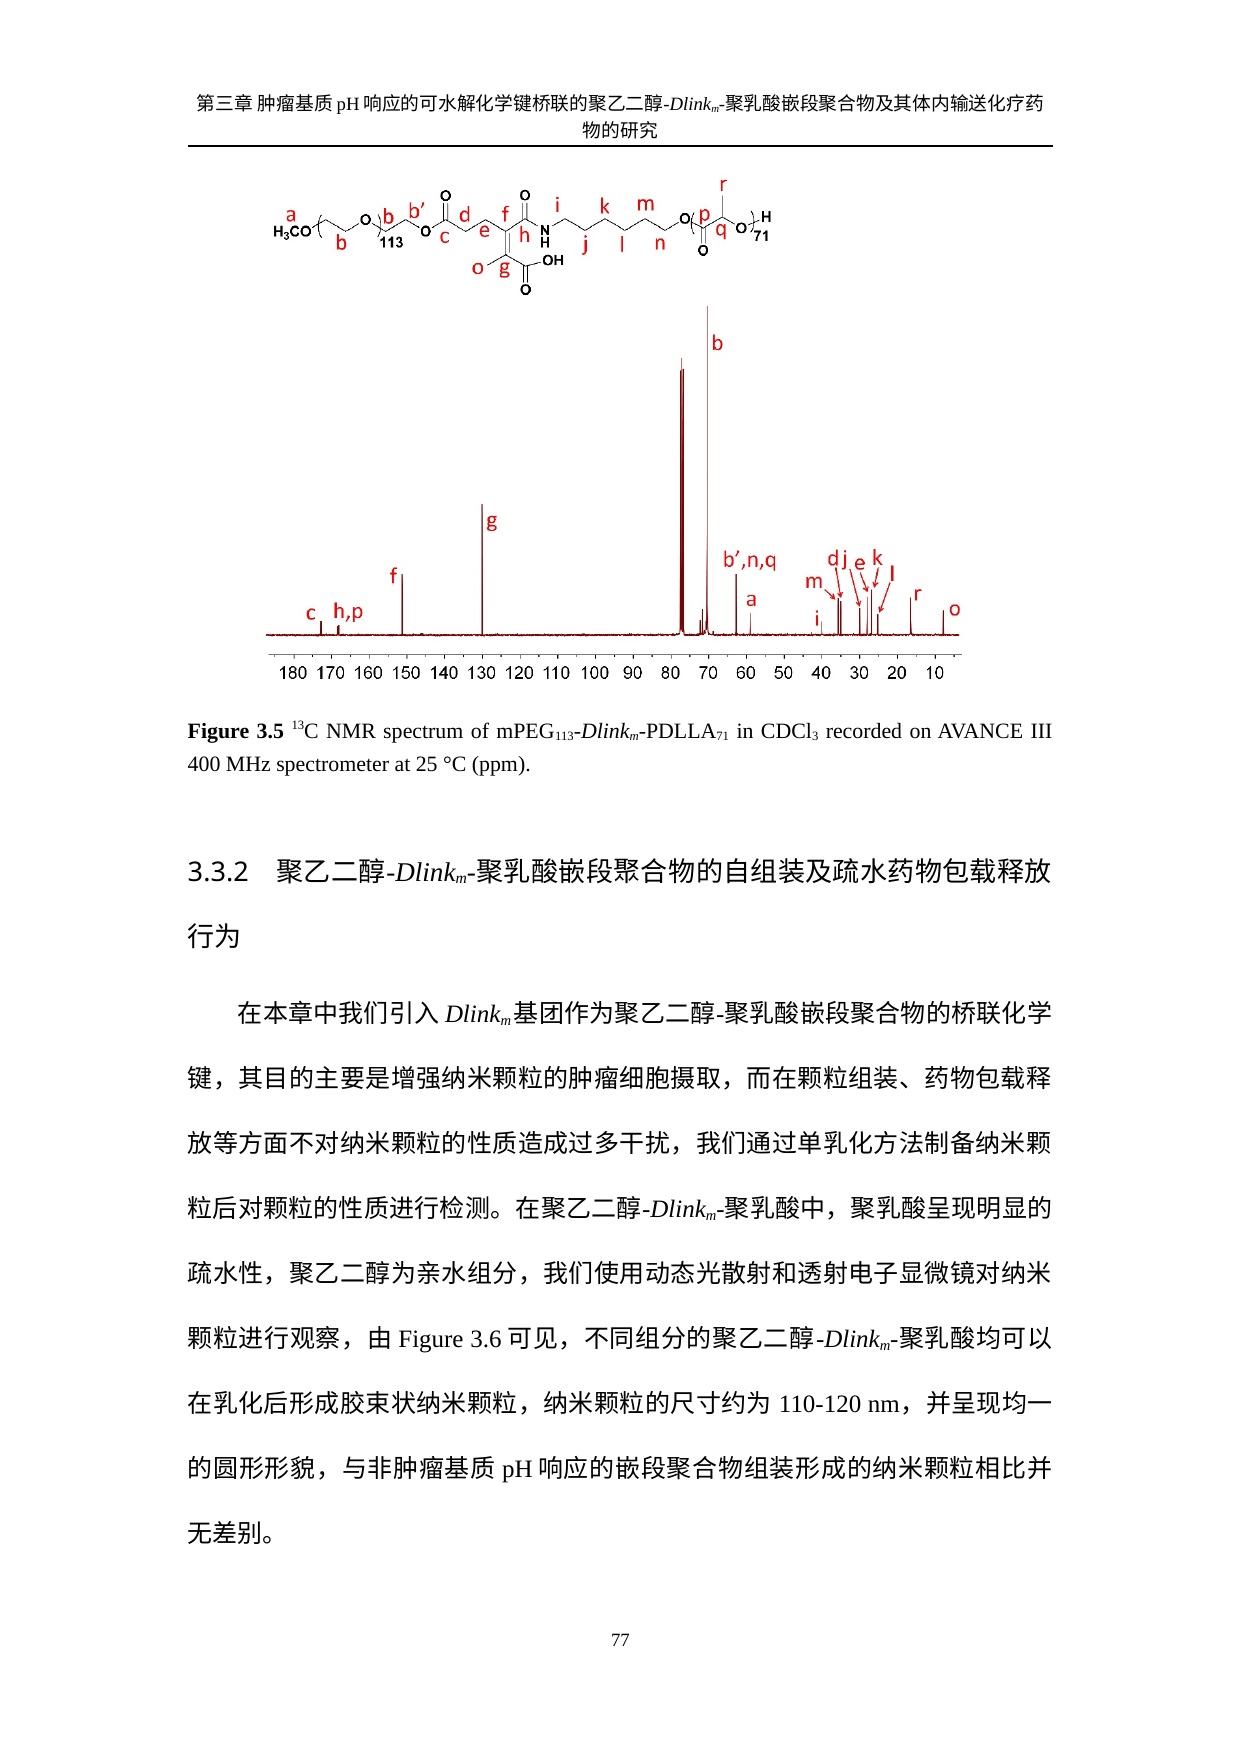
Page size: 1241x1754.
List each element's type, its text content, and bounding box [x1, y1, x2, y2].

picture [266, 161, 975, 693]
text 在本章中我们引入Dlinkm基团作为聚乙二醇-聚乳酸嵌段聚合物的桥联化学键，其目的主要是增强纳米颗粒的肿瘤细胞摄取，而在颗粒组装、药物包载释放等方面不对纳米颗粒的性质造成过多干扰，我们通过单乳化方法制备纳米颗粒后对颗粒的性质进行检测。在聚乙二醇-Dlinkm-聚乳酸中，聚乳酸呈现明显的疏水性，聚乙二醇为亲水组分，我们使用动态光散射和透射电子显微镜对纳米颗粒进行观察，由Figure 3.6可见，不同组分的聚乙二醇-Dlinkm-聚乳酸均可以在乳化后形成胶束状纳米颗粒，纳米颗粒的尺寸约为110-120 nm，并呈现均一的圆形形貌，与非肿瘤基质pH响应的嵌段聚合物组装形成的纳米颗粒相比并无差别。 [187, 979, 1053, 1564]
text Figure 3.5 13C NMR spectrum of mPEG113-Dlinkm-PDLLA71 in CDCl3 recorded on AVANCE III 400 MHz spectrometer at 25 °C (ppm). [187, 714, 1053, 779]
subtitle 3.3.2 聚乙二醇-Dlinkm-聚乳酸嵌段聚合物的自组装及疏水药物包载释放行为 [187, 837, 1053, 967]
